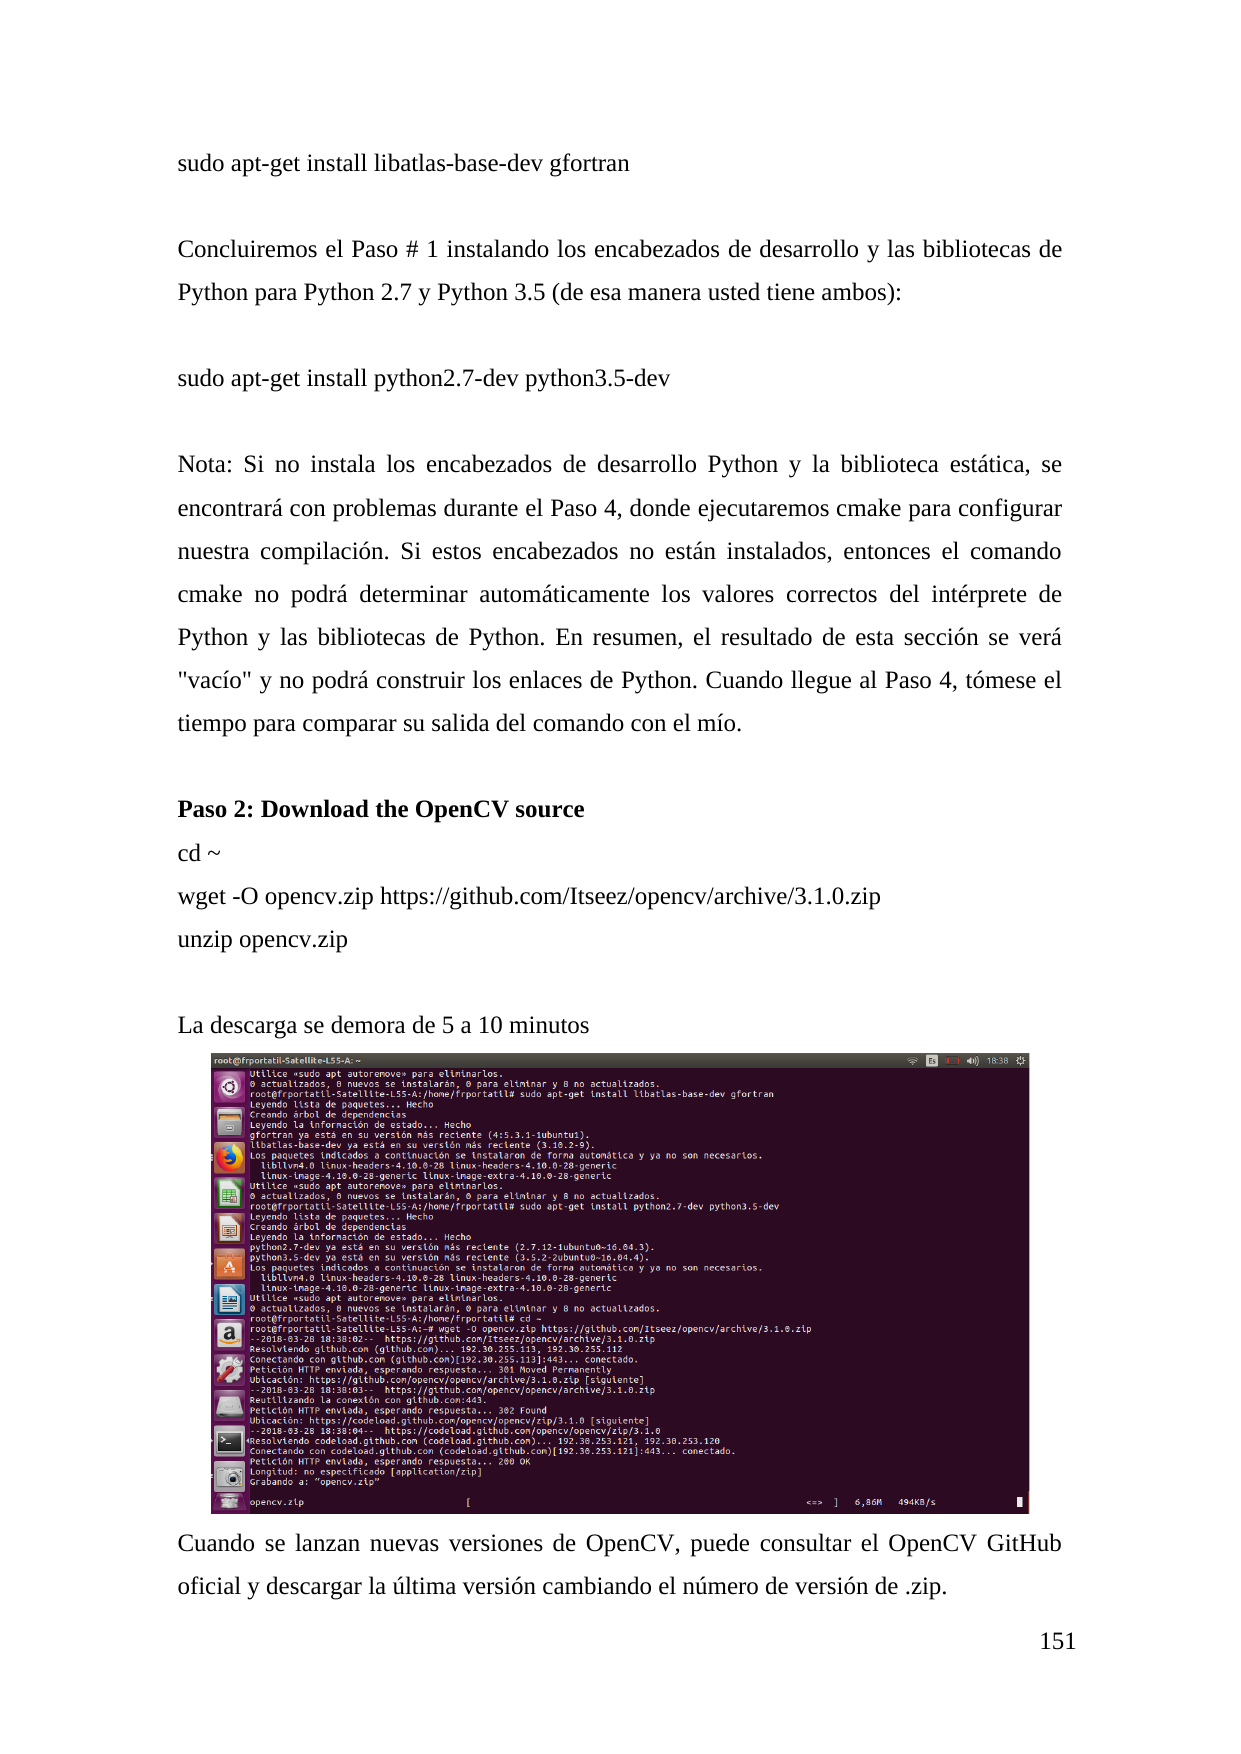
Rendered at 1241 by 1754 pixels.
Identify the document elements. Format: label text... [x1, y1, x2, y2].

text sudo apt-get install libatlas-base-dev gfortran [177, 148, 1063, 176]
text Cuando se lanzan nuevas versiones de OpenCV, puede consultar el OpenCV GitHub oficial y descargar la última versión cambiando el número de versión de .zip. [177, 1528, 1063, 1599]
text Paso 2: Download the OpenCV source [177, 794, 1063, 823]
text sudo apt-get install python2.7-dev python3.5-dev [177, 363, 1063, 392]
text cd ~ [177, 838, 1063, 866]
text Nota: Si no instala los encabezados de desarrollo Python y la biblioteca estática, se encontrará con problemas durante el Paso 4, donde ejecutaremos cmake para configurar nuestra compilación. Si estos encabezados no están instalados, entonces el comando cmake no podrá determinar automáticamente los valores correctos del intérprete de Python y las bibliotecas de Python. En resumen, el resultado de esta sección se verá "vacío" y no podrá construir los enlaces de Python. Cuando llegue al Paso 4, tómese el tiempo para comparar su salida del comando con el mío. [177, 449, 1063, 737]
text wget -O opencv.zip https://github.com/Itseez/opencv/archive/3.1.0.zip [177, 881, 1063, 909]
text Concluiremos el Paso # 1 instalando los encabezados de desarrollo y las bibliotecas de Python para Python 2.7 y Python 3.5 (de esa manera usted tiene ambos): [177, 234, 1063, 306]
text La descarga se demora de 5 a 10 minutos [177, 1010, 1063, 1039]
text unzip opencv.zip [177, 924, 1063, 953]
picture [211, 1053, 1030, 1514]
